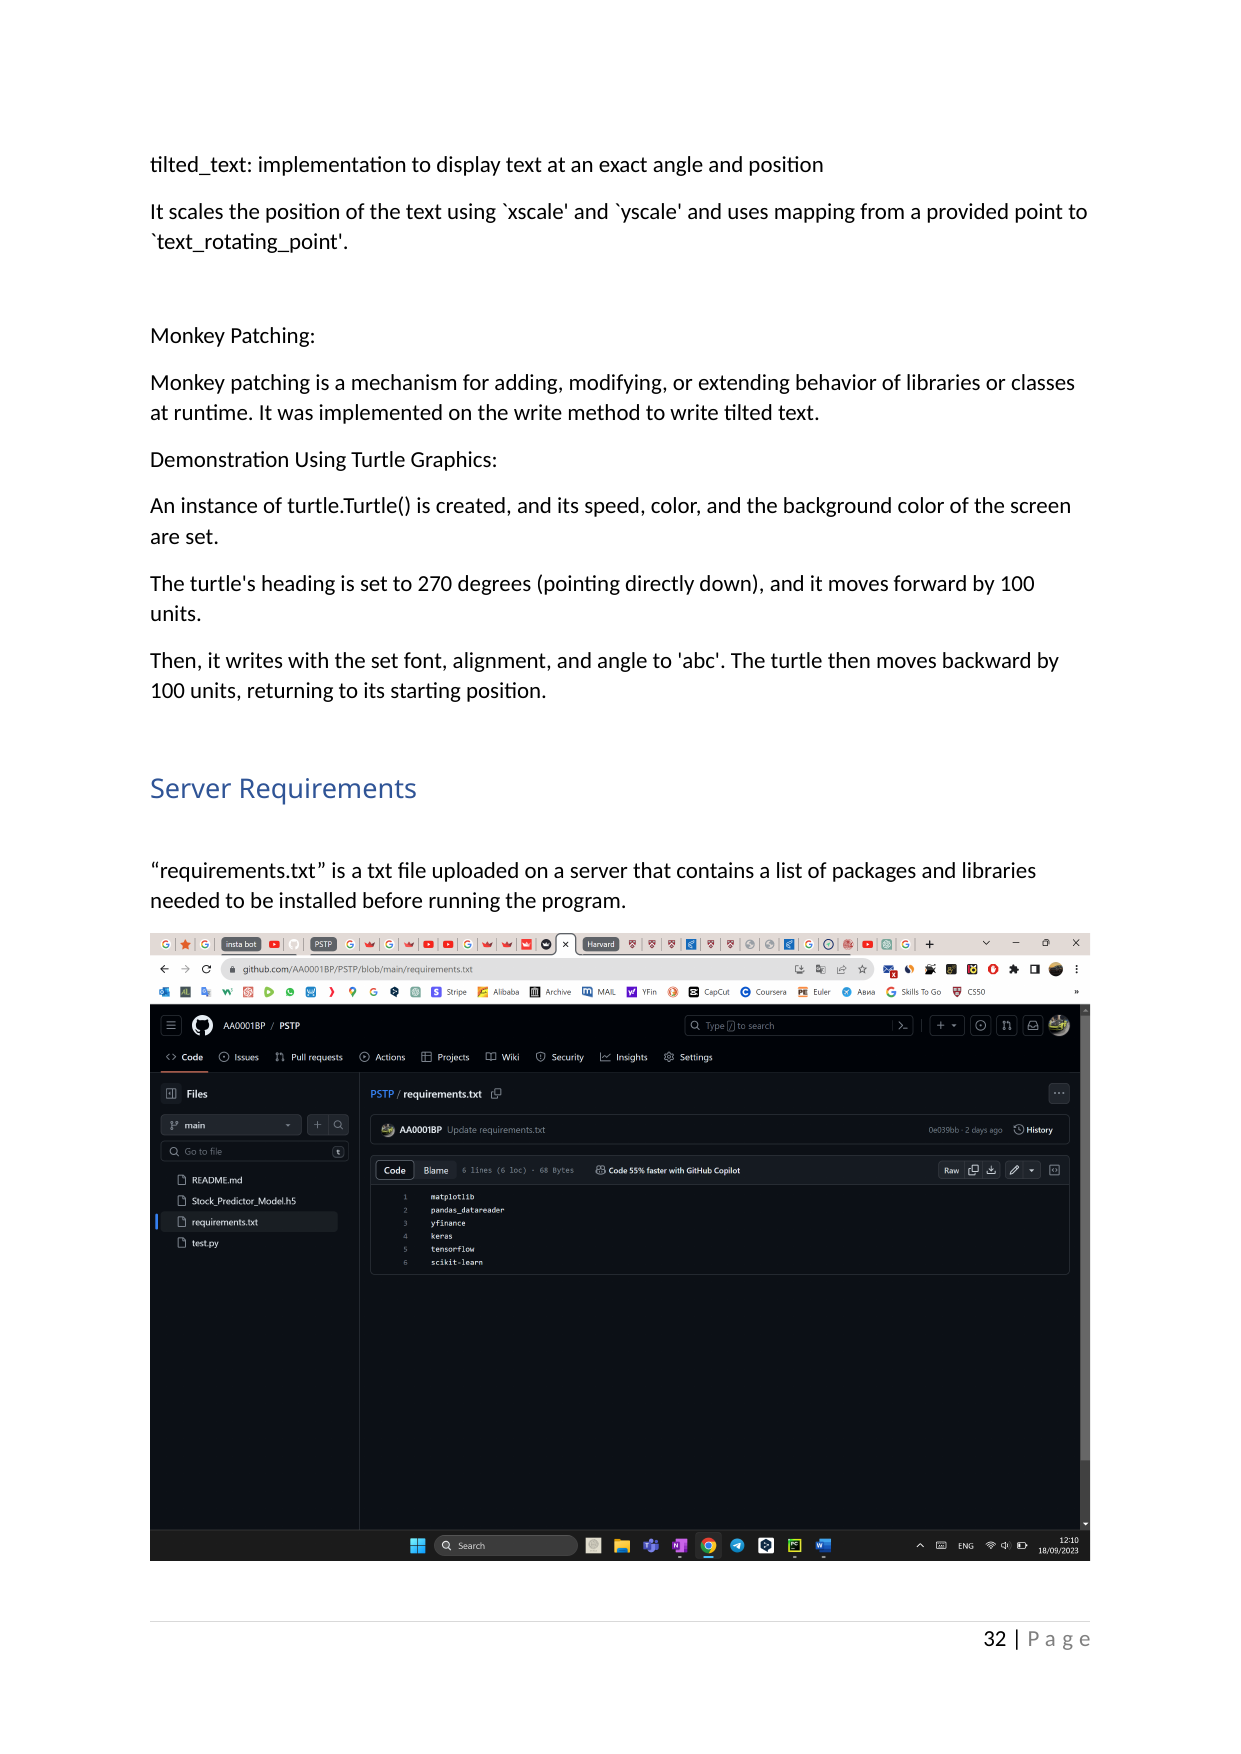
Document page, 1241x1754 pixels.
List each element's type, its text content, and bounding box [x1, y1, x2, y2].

text Then, it writes with the set font, alignment, and angle to 'abc'. The turtle then moves backward by 100 units, returning to its starting position. [150, 646, 1090, 704]
picture [150, 933, 1091, 1561]
text tilted_text: implementation to display text at an exact angle and position [150, 150, 1090, 178]
text Monkey Patching: [150, 321, 1090, 349]
text Demonstration Using Turtle Graphics: [150, 445, 1090, 473]
text “requirements.txt” is a txt file uploaded on a server that contains a list of packages and libraries needed to be installed before running the program. [150, 856, 1090, 915]
text An instance of turtle.Turtle() is created, and its speed, color, and the background color of the screen are set. [150, 492, 1090, 550]
subtitle Server Requirements [150, 770, 1090, 807]
text Monkey patching is a mechanism for adding, modifying, or extending behavior of libraries or classes at runtime. It was implemented on the write method to write tilted text. [150, 368, 1090, 426]
text It scales the position of the text using `xscale' and `yscale' and uses mapping from a provided point to `text_rotating_point'. [150, 197, 1090, 255]
text The turtle's heading is set to 270 degrees (pointing directly down), and it moves forward by 100 units. [150, 569, 1090, 627]
